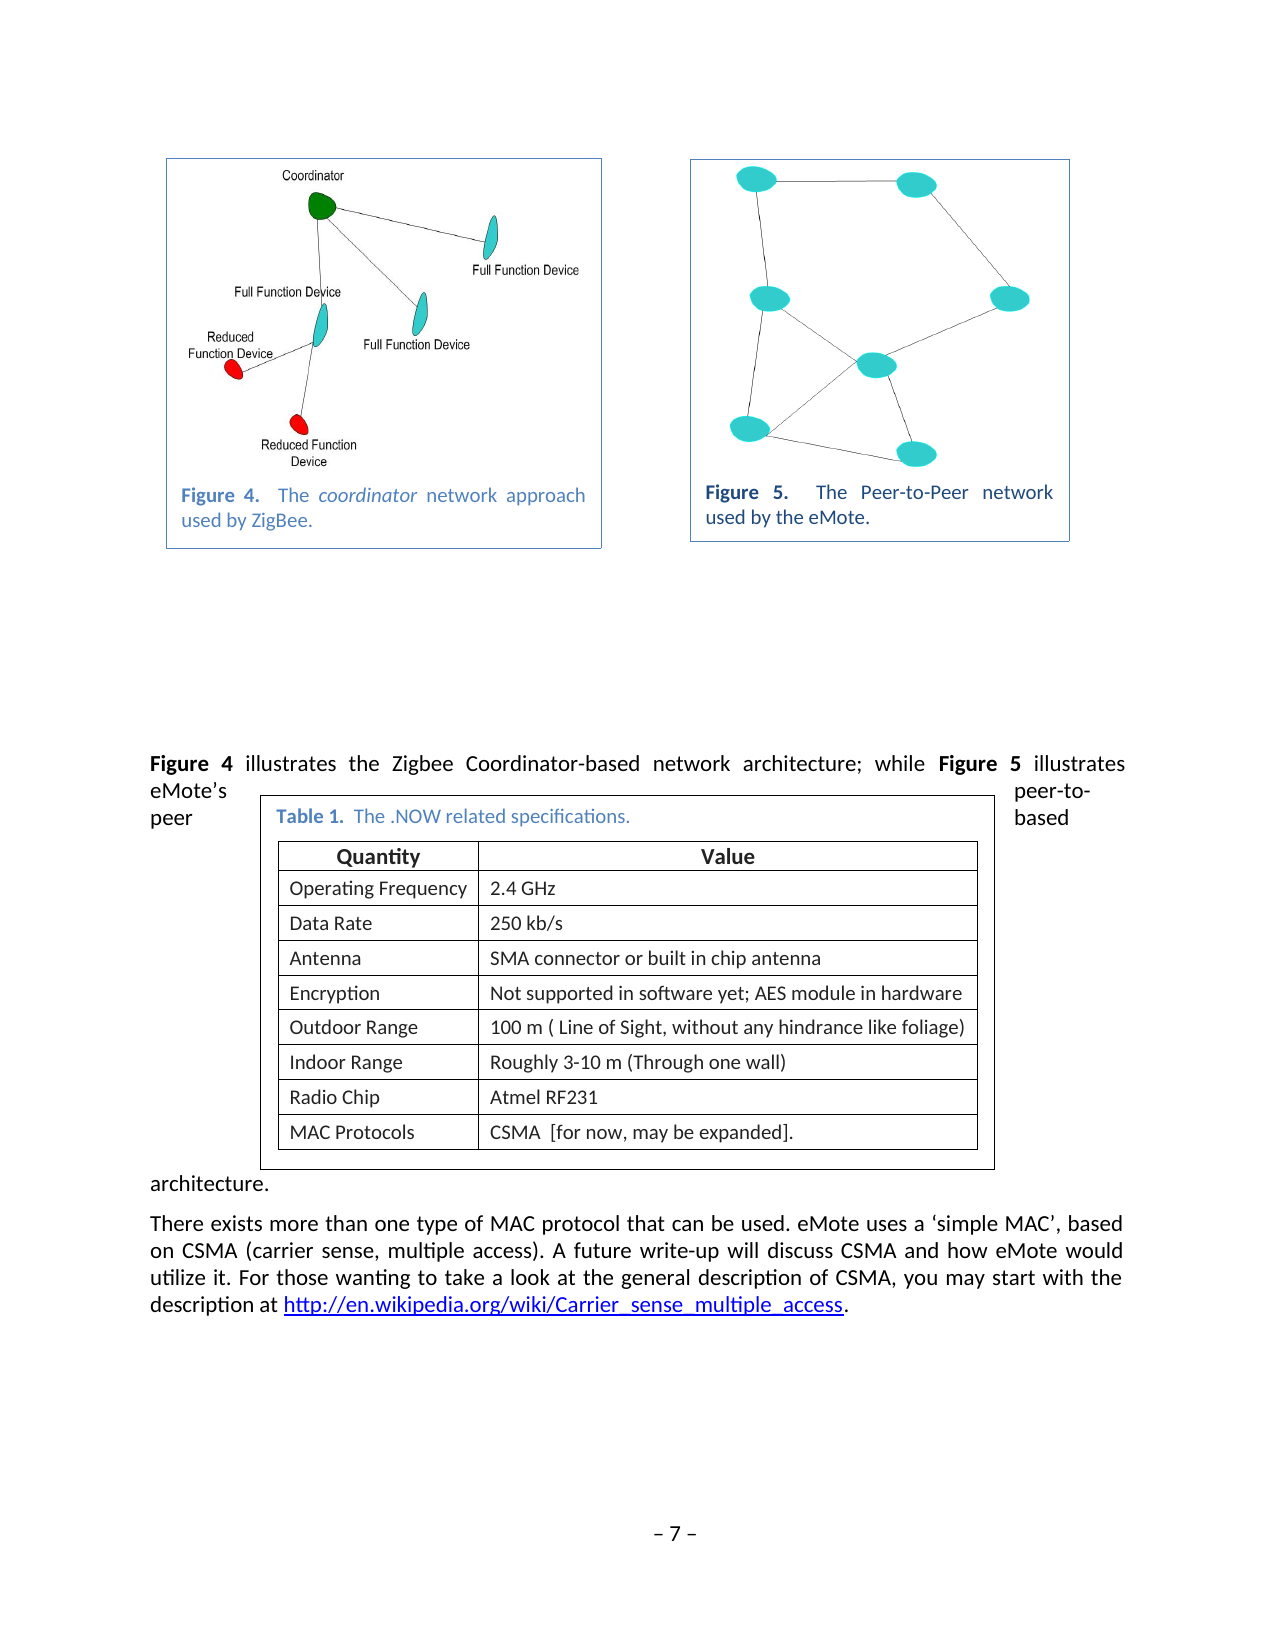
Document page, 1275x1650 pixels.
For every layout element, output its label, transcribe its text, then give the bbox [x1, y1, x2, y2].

picture [188, 165, 579, 470]
picture [729, 166, 1030, 467]
text There exists more than one type of MAC protocol that can be used. eMote uses a ‘simple MAC’, based on CSMA (carrier sense, multiple access). A future write-up will discuss CSMA and how eMote would utilize it. For those wanting to take a look at the general description of CSMA, you may start with the description at http://en.wikipedia.org/wiki/Carrier_sense_multiple_access. [150, 1210, 1125, 1318]
